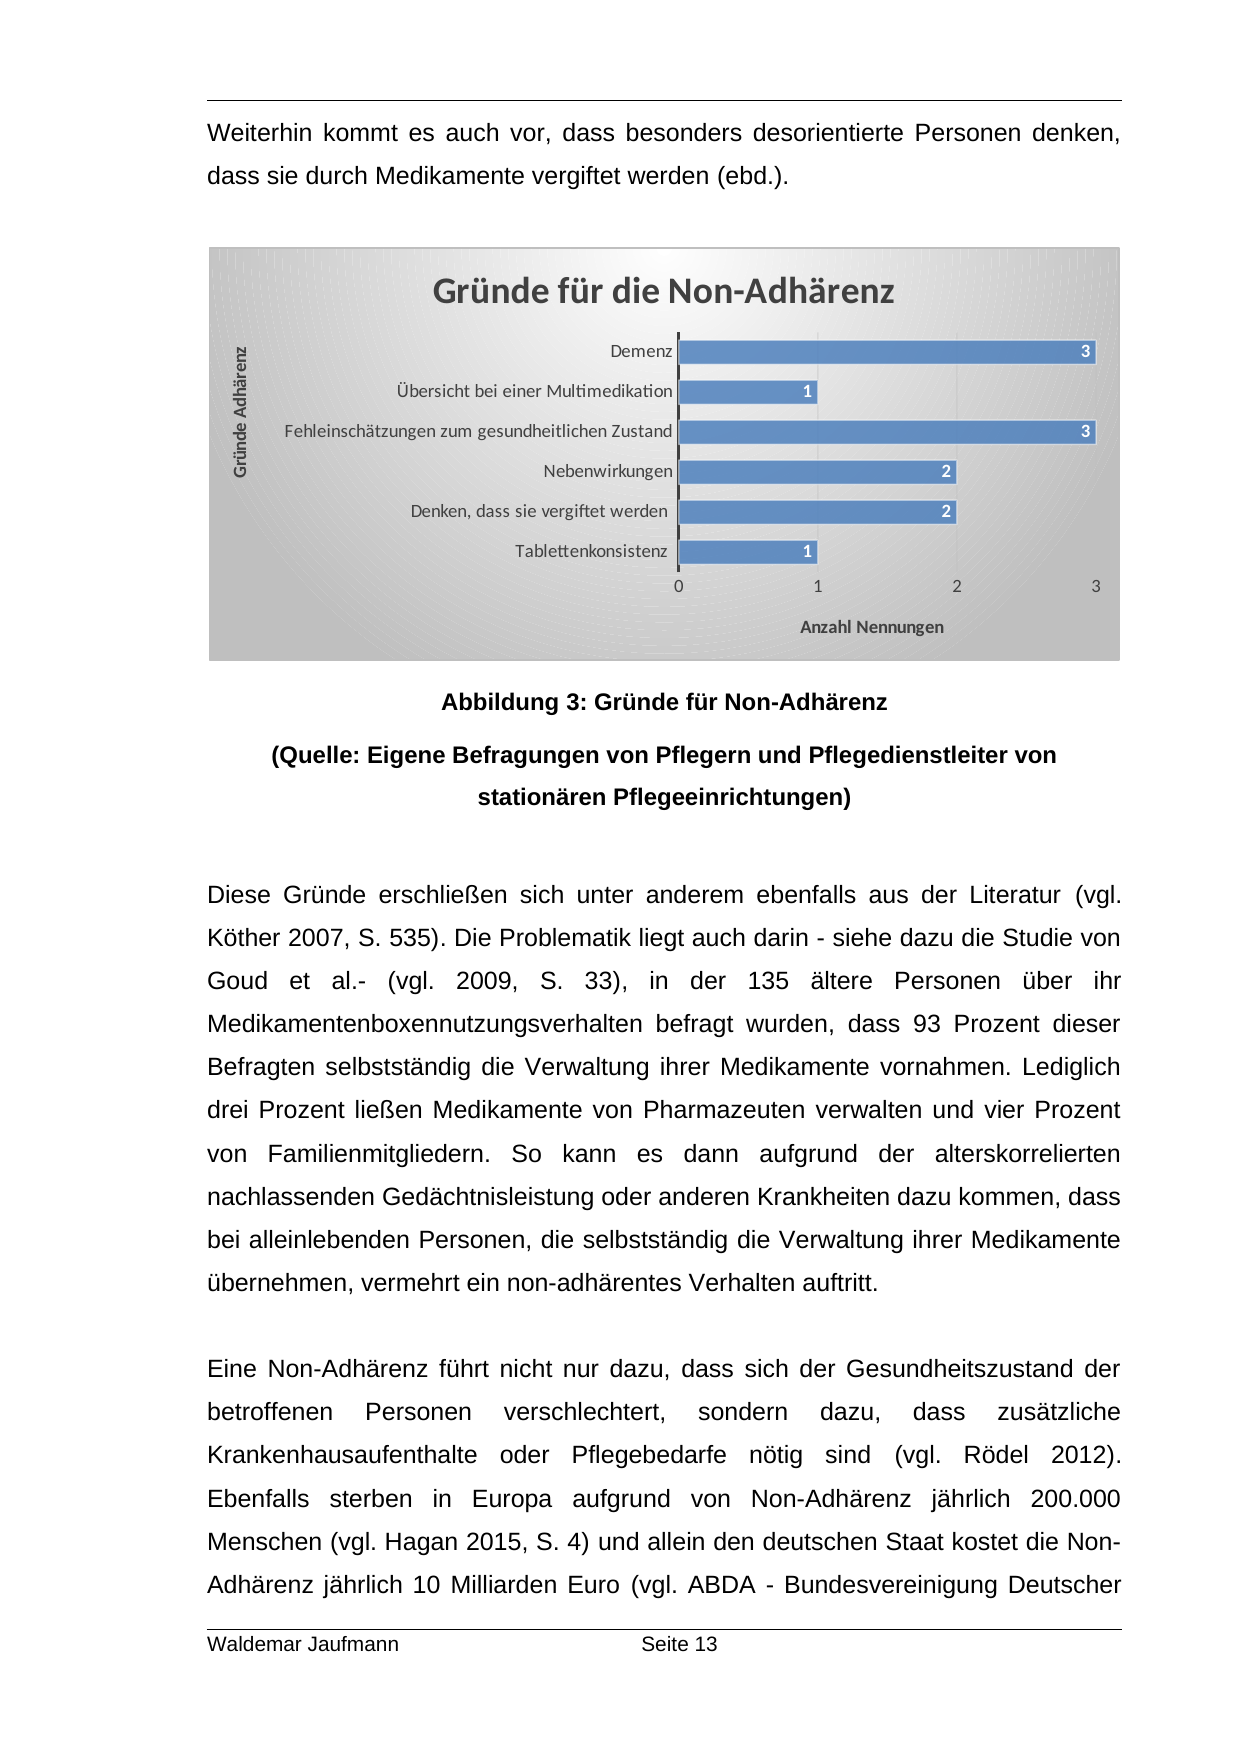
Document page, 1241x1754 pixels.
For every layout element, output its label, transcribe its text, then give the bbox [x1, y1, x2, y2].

text Diese Gründe erschließen sich unter anderem ebenfalls aus der Literatur (vgl. Köther 2007, S. 535). Die Problematik liegt auch darin - siehe dazu die Studie von Goud et al.- (vgl. 2009, S. 33), in der 135 ältere Personen über ihr Medikamentenboxennutzungsverhalten befragt wurden, dass 93 Prozent dieser Befragten selbstständig die Verwaltung ihrer Medikamente vornahmen. Lediglich drei Prozent ließen Medikamente von Pharmazeuten verwalten und vier Prozent von Familienmitgliedern. So kann es dann aufgrund der alterskorrelierten nachlassenden Gedächtnisleistung oder anderen Krankheiten dazu kommen, dass bei alleinlebenden Personen, die selbstständig die Verwaltung ihrer Medikamente übernehmen, vermehrt ein non-adhärentes Verhalten auftritt. [207, 880, 1122, 1297]
text (Quelle: Eigene Befragungen von Pflegern und Pflegedienstleiter von stationären Pflegeeinrichtungen) [207, 741, 1122, 810]
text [207, 118, 1122, 190]
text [207, 1354, 1122, 1598]
text Abbildung 3: Gründe für Non-Adhärenz [207, 688, 1122, 715]
